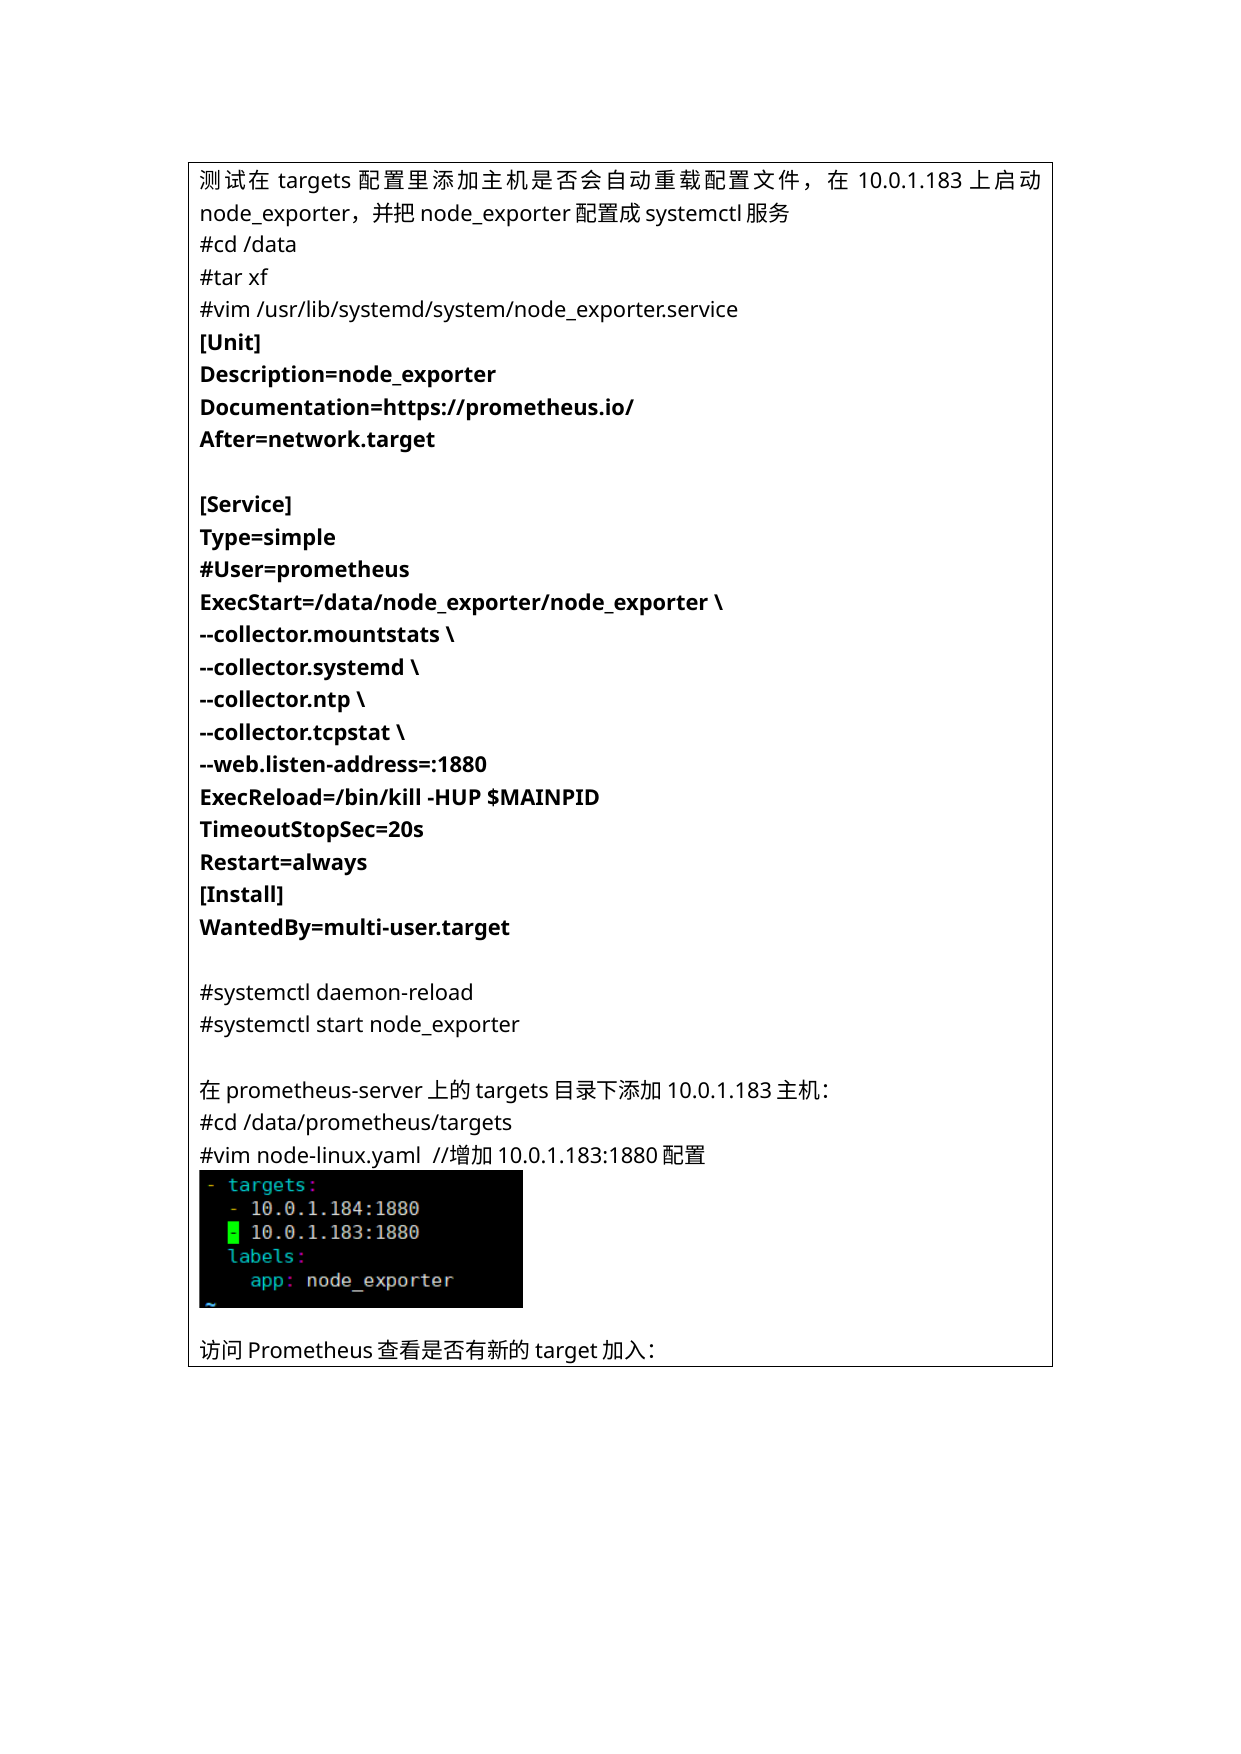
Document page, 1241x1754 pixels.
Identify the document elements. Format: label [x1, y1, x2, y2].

table_header [189, 163, 1052, 1366]
picture [199, 1170, 523, 1308]
